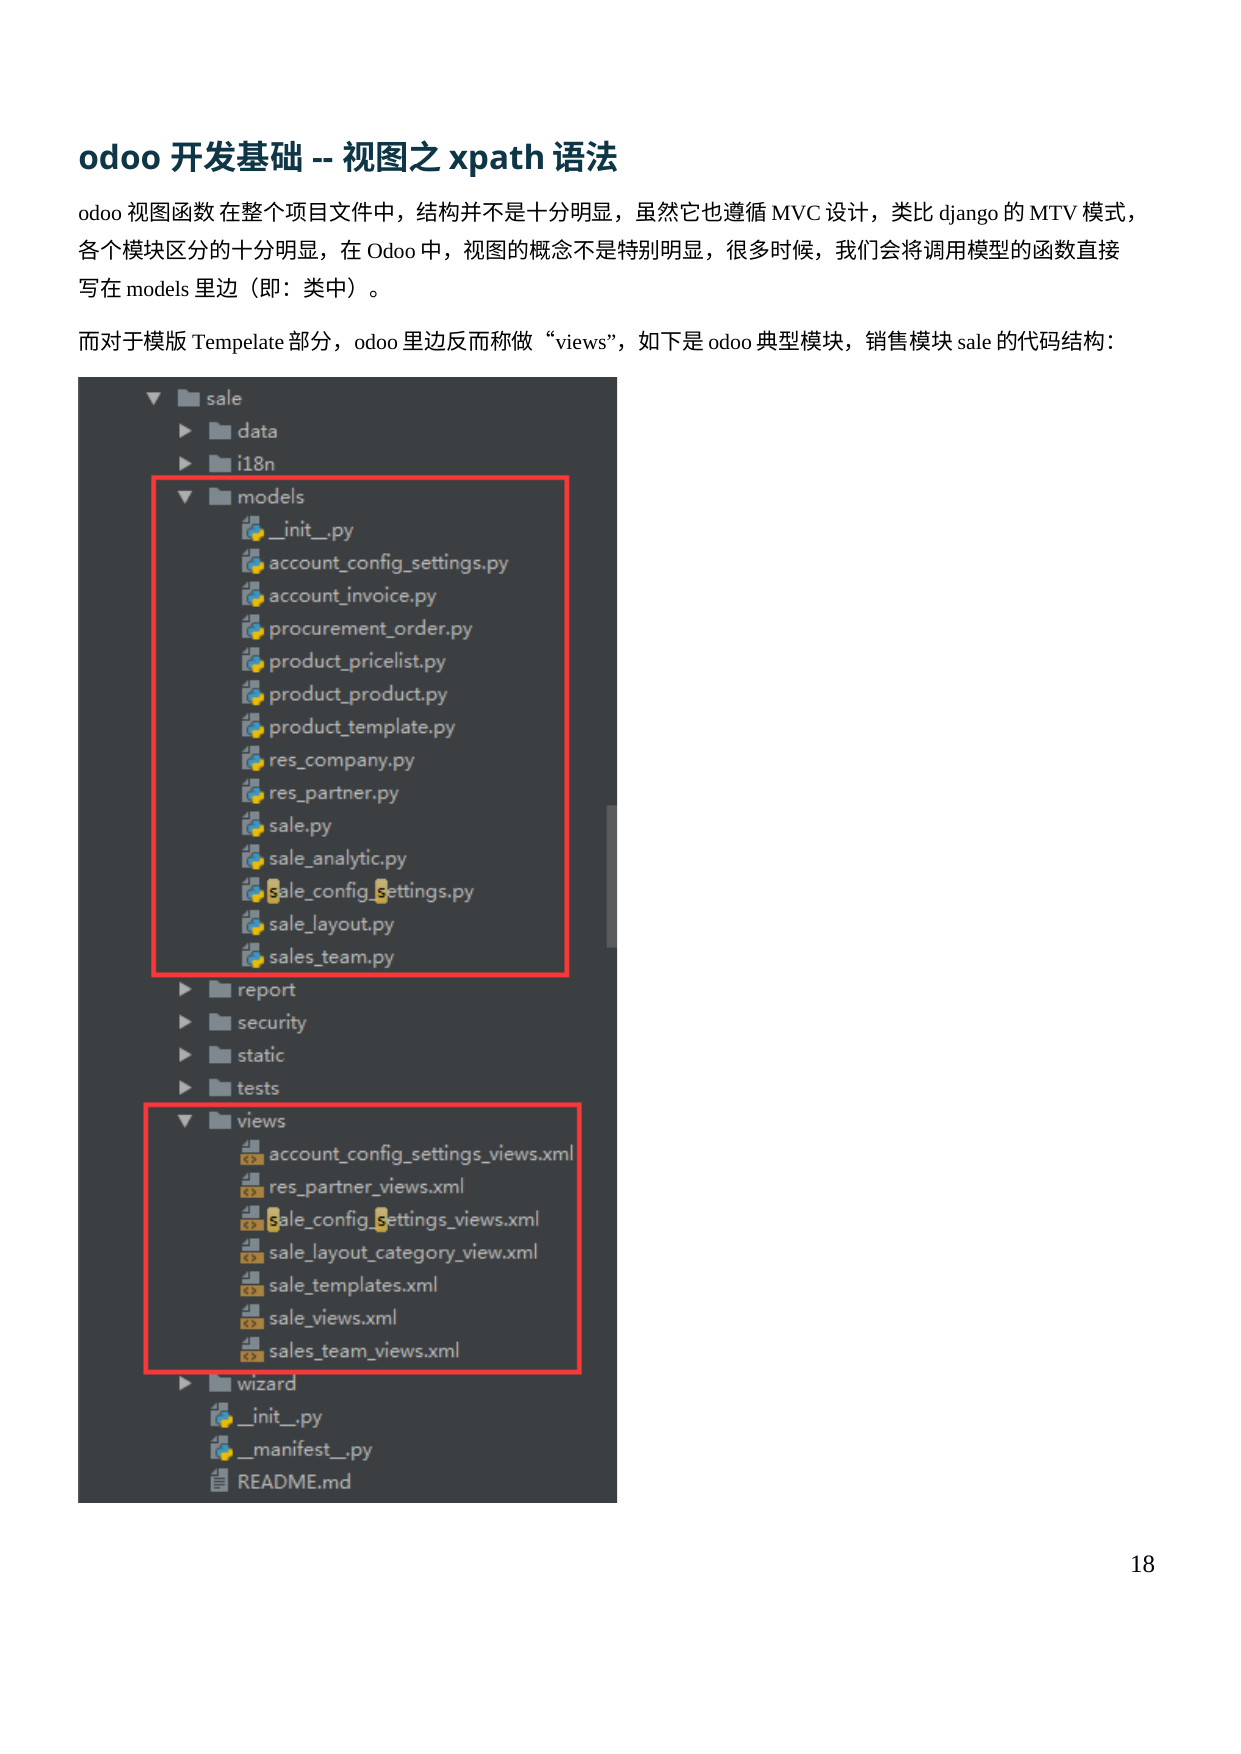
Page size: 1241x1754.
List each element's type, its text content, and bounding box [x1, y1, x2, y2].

picture [78, 377, 618, 1503]
subtitle odoo 开发基础 -- 视图之xpath语法 [78, 134, 1139, 179]
text 而对于模版Tempelate部分，odoo里边反而称做“views”，如下是odoo典型模块，销售模块sale的代码结构： [78, 324, 1139, 356]
text odoo 视图函数 在整个项目文件中，结构并不是十分明显，虽然它也遵循MVC设计，类比django的MTV模式，各个模块区分的十分明显，在Odoo中，视图的概念不是特别明显，很多时候，我们会将调用模型的函数直接写在models里边（即：类中）。 [78, 195, 1139, 302]
